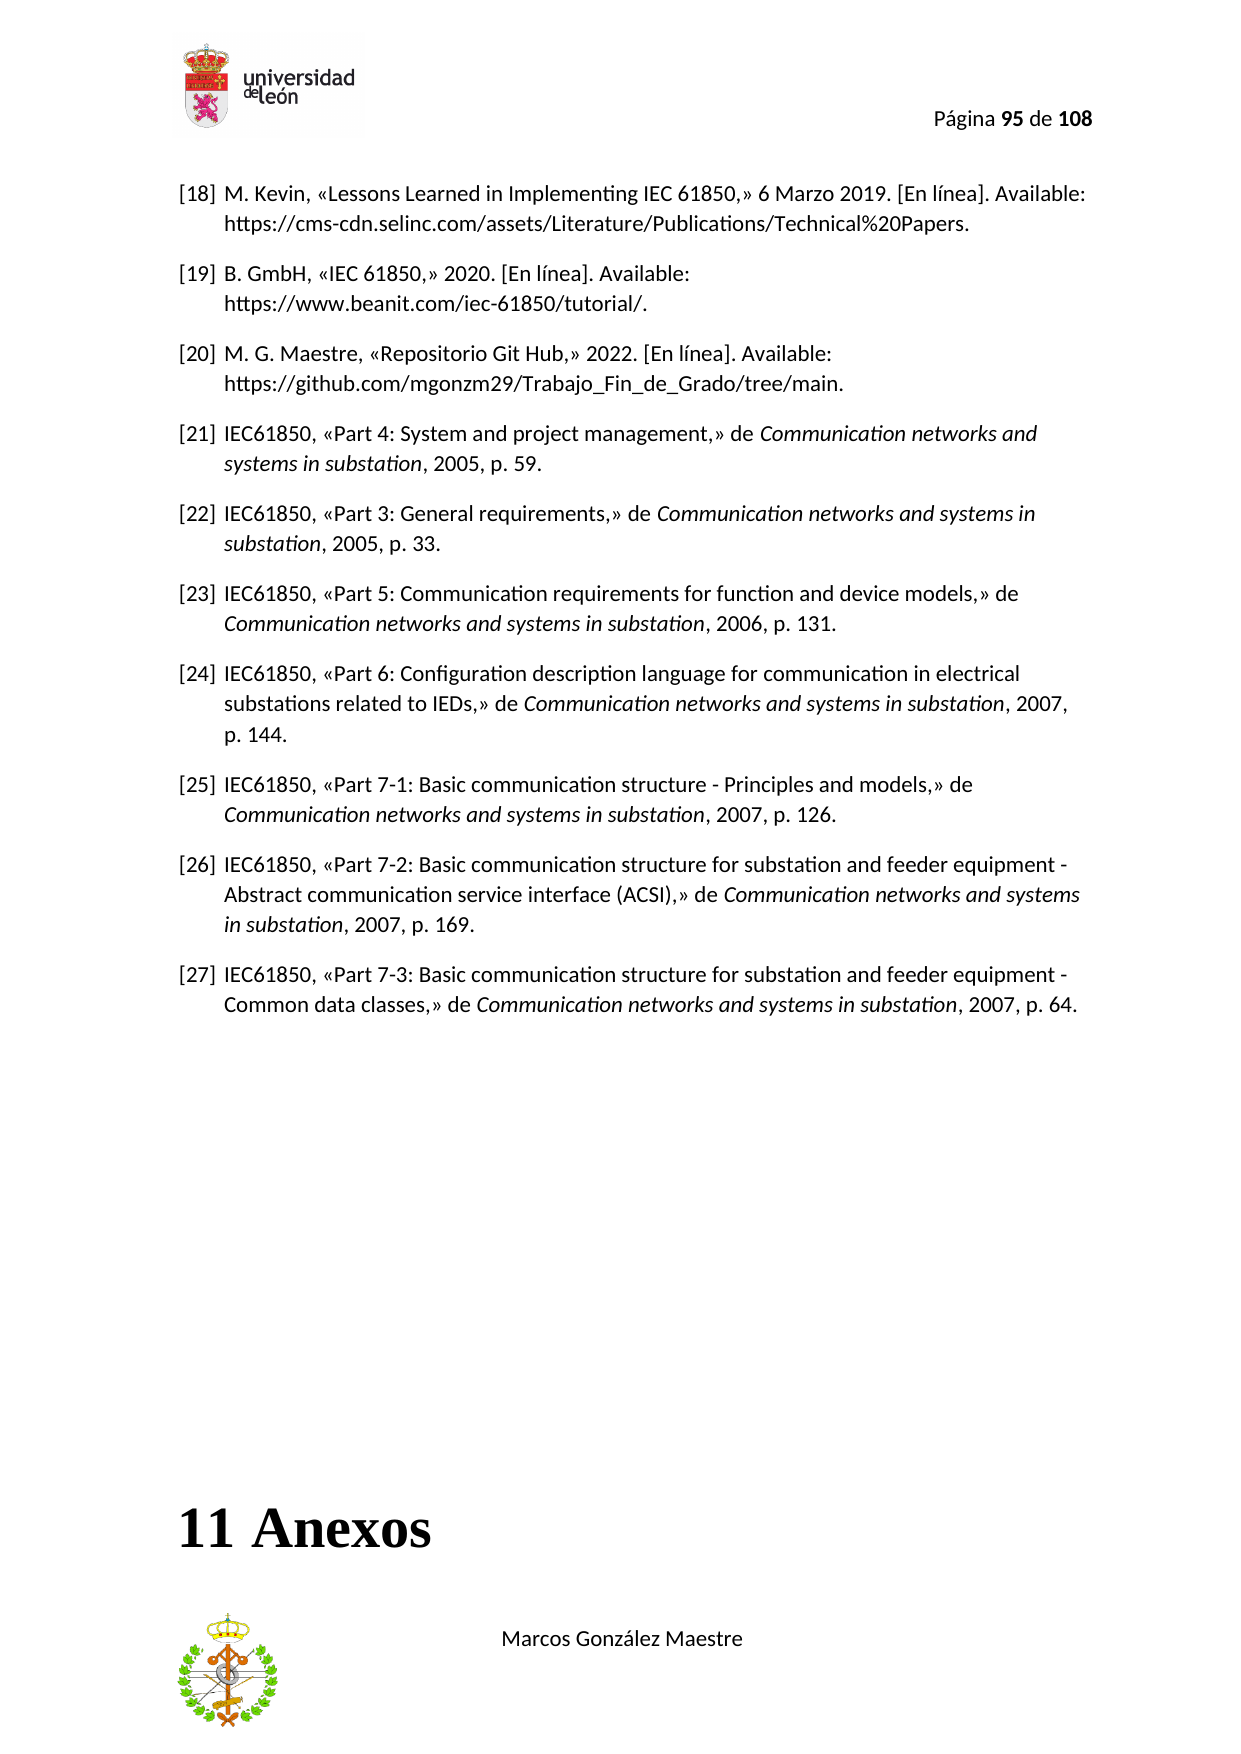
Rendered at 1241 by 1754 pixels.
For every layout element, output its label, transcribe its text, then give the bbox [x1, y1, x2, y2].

picture [177, 1613, 278, 1727]
subtitle Anexos [177, 1493, 1092, 1560]
picture [172, 32, 365, 138]
